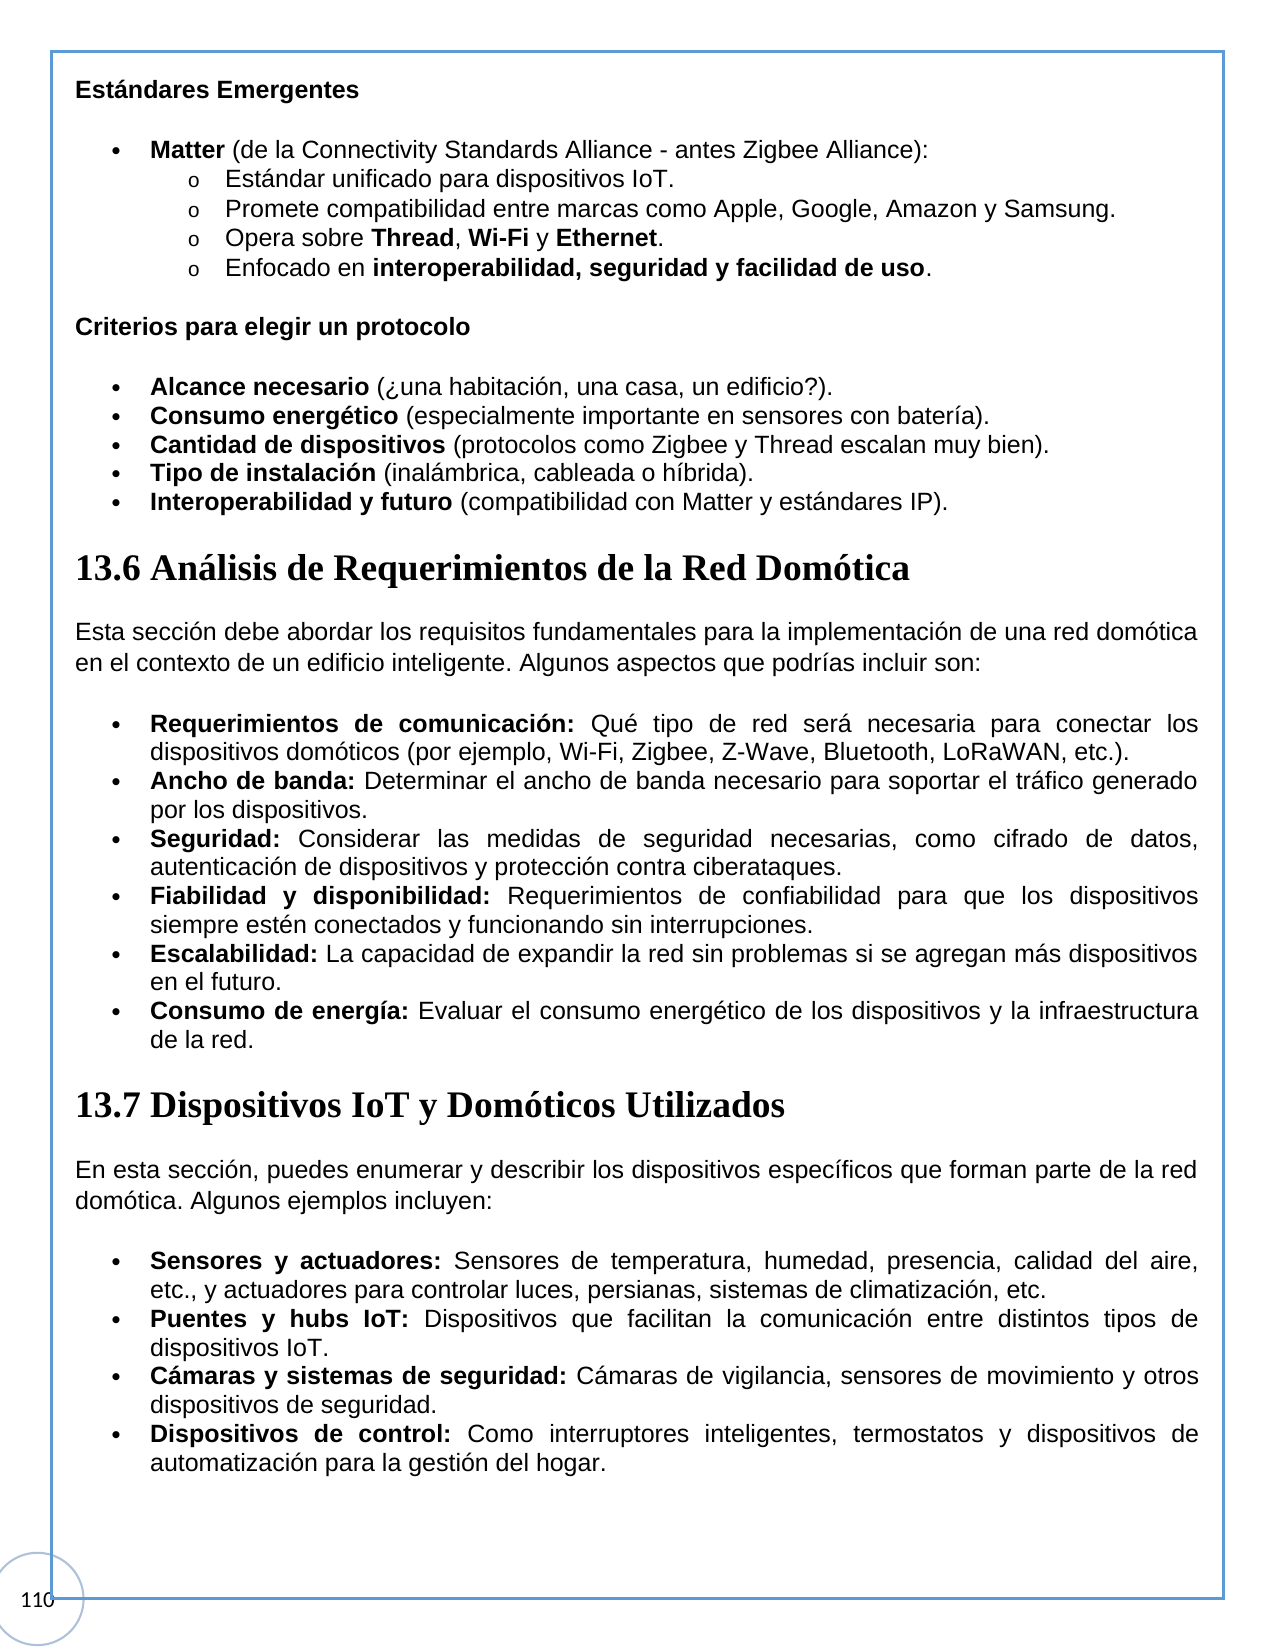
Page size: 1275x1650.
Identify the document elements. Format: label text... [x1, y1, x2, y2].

list Interoperabilidad y futuro (compatibilidad con Matter y estándares IP). [112, 487, 1200, 516]
list Ancho de banda: Determinar el ancho de banda necesario para soportar el tráfico generado por los dispositivos. [112, 766, 1200, 823]
text En esta sección, puedes enumerar y describir los dispositivos específicos que forman parte de la red domótica. Algunos ejemplos incluyen: [75, 1155, 1200, 1215]
list Promete compatibilidad entre marcas como Apple, Google, Amazon y Samsung. [187, 194, 1200, 223]
list Matter (de la Connectivity Standards Alliance - antes Zigbee Alliance): [112, 135, 1200, 164]
list Cámaras y sistemas de seguridad: Cámaras de vigilancia, sensores de movimiento y otros dispositivos de seguridad. [112, 1361, 1200, 1419]
list Fiabilidad y disponibilidad: Requerimientos de confiabilidad para que los dispositivos siempre estén conectados y funcionando sin interrupciones. [112, 881, 1200, 938]
list Alcance necesario (¿una habitación, una casa, un edificio?). [112, 372, 1200, 401]
list Dispositivos de control: Como interruptores inteligentes, termostatos y dispositivos de automatización para la gestión del hogar. [112, 1419, 1200, 1476]
list Puentes y hubs IoT: Dispositivos que facilitan la comunicación entre distintos tipos de dispositivos IoT. [112, 1304, 1200, 1361]
subtitle 13.7 Dispositivos IoT y Domóticos Utilizados [75, 1083, 1200, 1126]
subtitle 13.6 Análisis de Requerimientos de la Red Domótica [75, 545, 1200, 588]
subtitle Criterios para elegir un protocolo [75, 312, 1200, 341]
subtitle Estándares Emergentes [75, 75, 1200, 104]
list Opera sobre Thread, Wi-Fi y Ethernet. [187, 223, 1200, 253]
list Sensores y actuadores: Sensores de temperatura, humedad, presencia, calidad del aire, etc., y actuadores para controlar luces, persianas, sistemas de climatización, etc. [112, 1246, 1200, 1304]
list Consumo energético (especialmente importante en sensores con batería). [112, 401, 1200, 429]
text Esta sección debe abordar los requisitos fundamentales para la implementación de una red domótica en el contexto de un edificio inteligente. Algunos aspectos que podrías incluir son: [75, 617, 1200, 677]
list Tipo de instalación (inalámbrica, cableada o híbrida). [112, 458, 1200, 487]
list Estándar unificado para dispositivos IoT. [187, 164, 1200, 194]
list Enfocado en interoperabilidad, seguridad y facilidad de uso. [187, 253, 1200, 283]
list Requerimientos de comunicación: Qué tipo de red será necesaria para conectar los dispositivos domóticos (por ejemplo, Wi-Fi, Zigbee, Z-Wave, Bluetooth, LoRaWAN, etc.). [112, 708, 1200, 766]
list Cantidad de dispositivos (protocolos como Zigbee y Thread escalan muy bien). [112, 429, 1200, 458]
list Escalabilidad: La capacidad de expandir la red sin problemas si se agregan más dispositivos en el futuro. [112, 938, 1200, 996]
list Consumo de energía: Evaluar el consumo energético de los dispositivos y la infraestructura de la red. [112, 996, 1200, 1053]
list Seguridad: Considerar las medidas de seguridad necesarias, como cifrado de datos, autenticación de dispositivos y protección contra ciberataques. [112, 823, 1200, 881]
